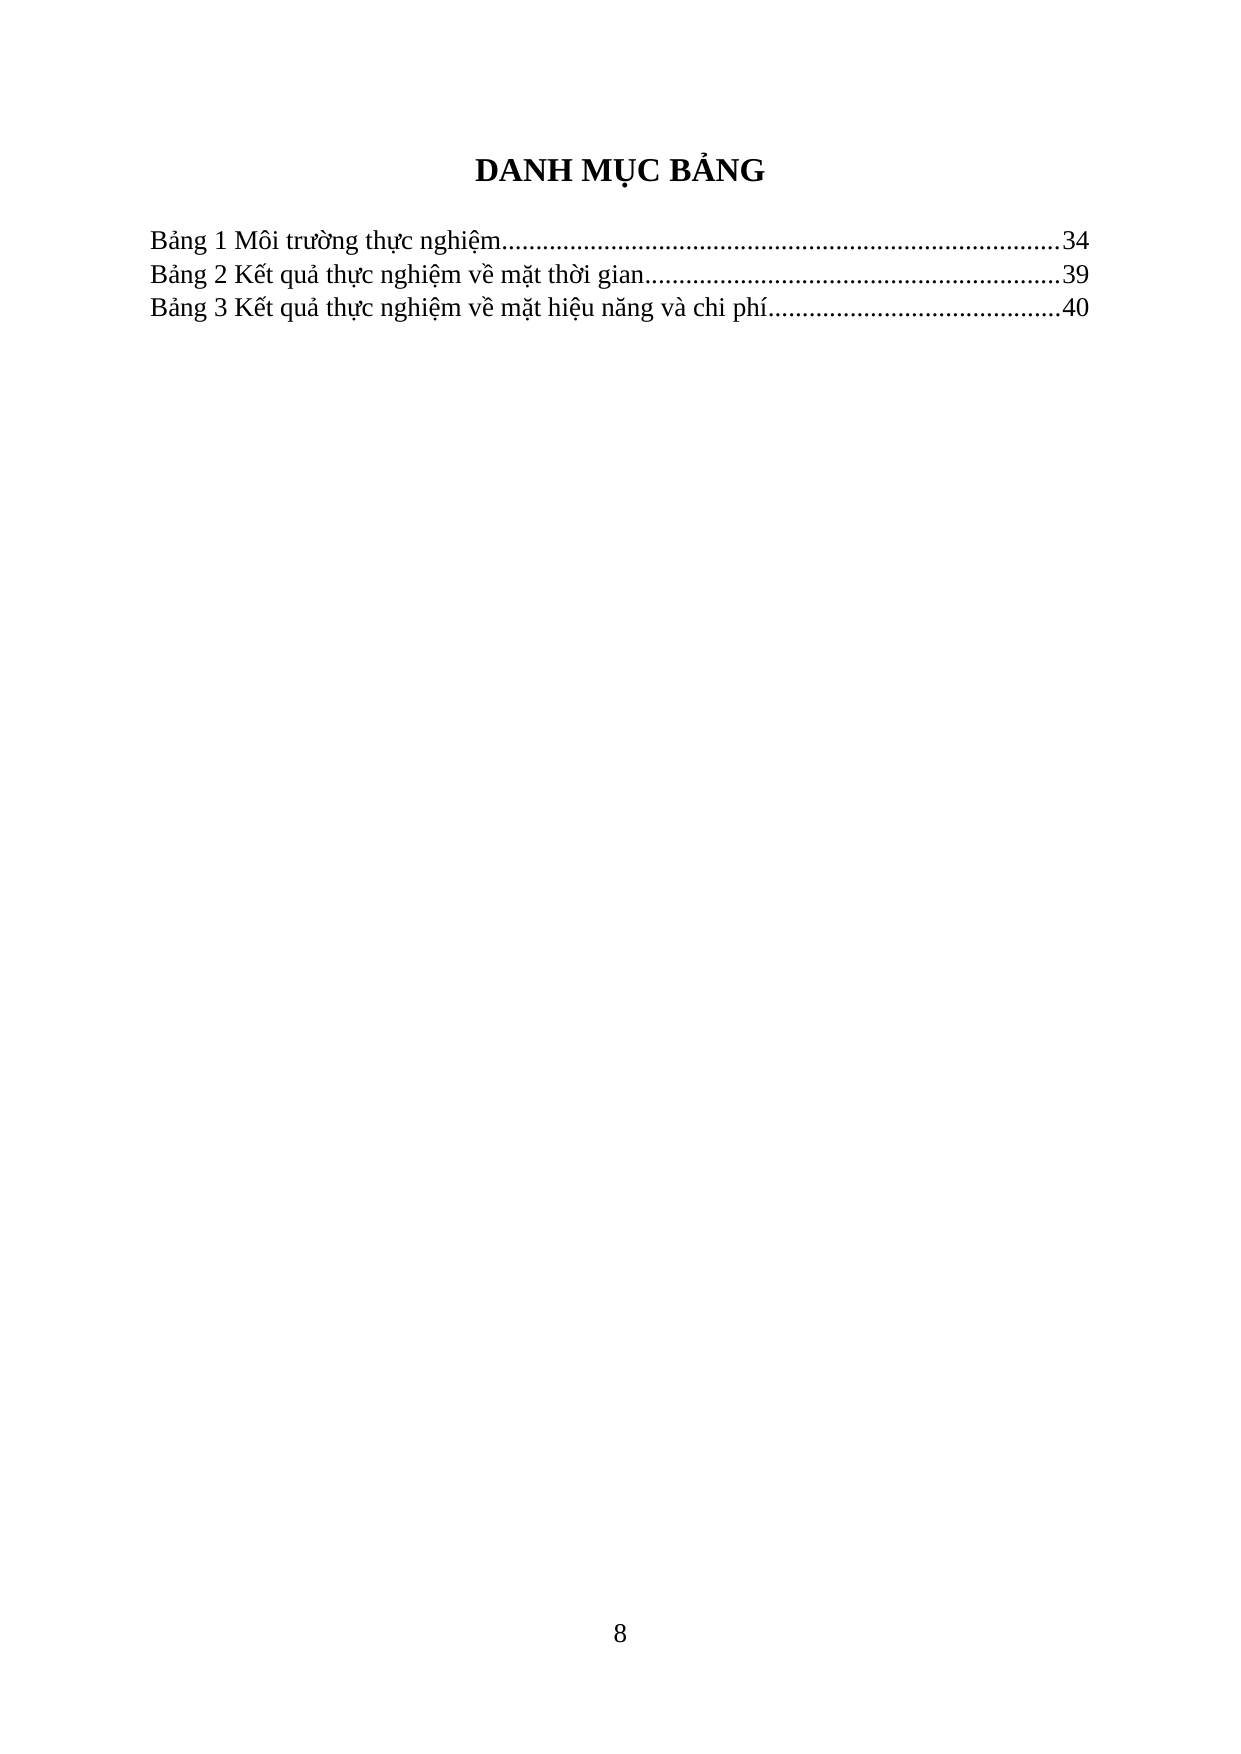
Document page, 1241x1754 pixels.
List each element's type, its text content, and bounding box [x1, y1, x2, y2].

text DANH MỤC BẢNG [150, 150, 1090, 188]
text Bảng 3 Kết quả thực nghiệm về mặt hiệu năng và chi phí 40 [150, 291, 1090, 322]
text Bảng 1 Môi trường thực nghiệm 34 [150, 224, 1090, 255]
text Bảng 2 Kết quả thực nghiệm về mặt thời gian 39 [150, 258, 1090, 289]
